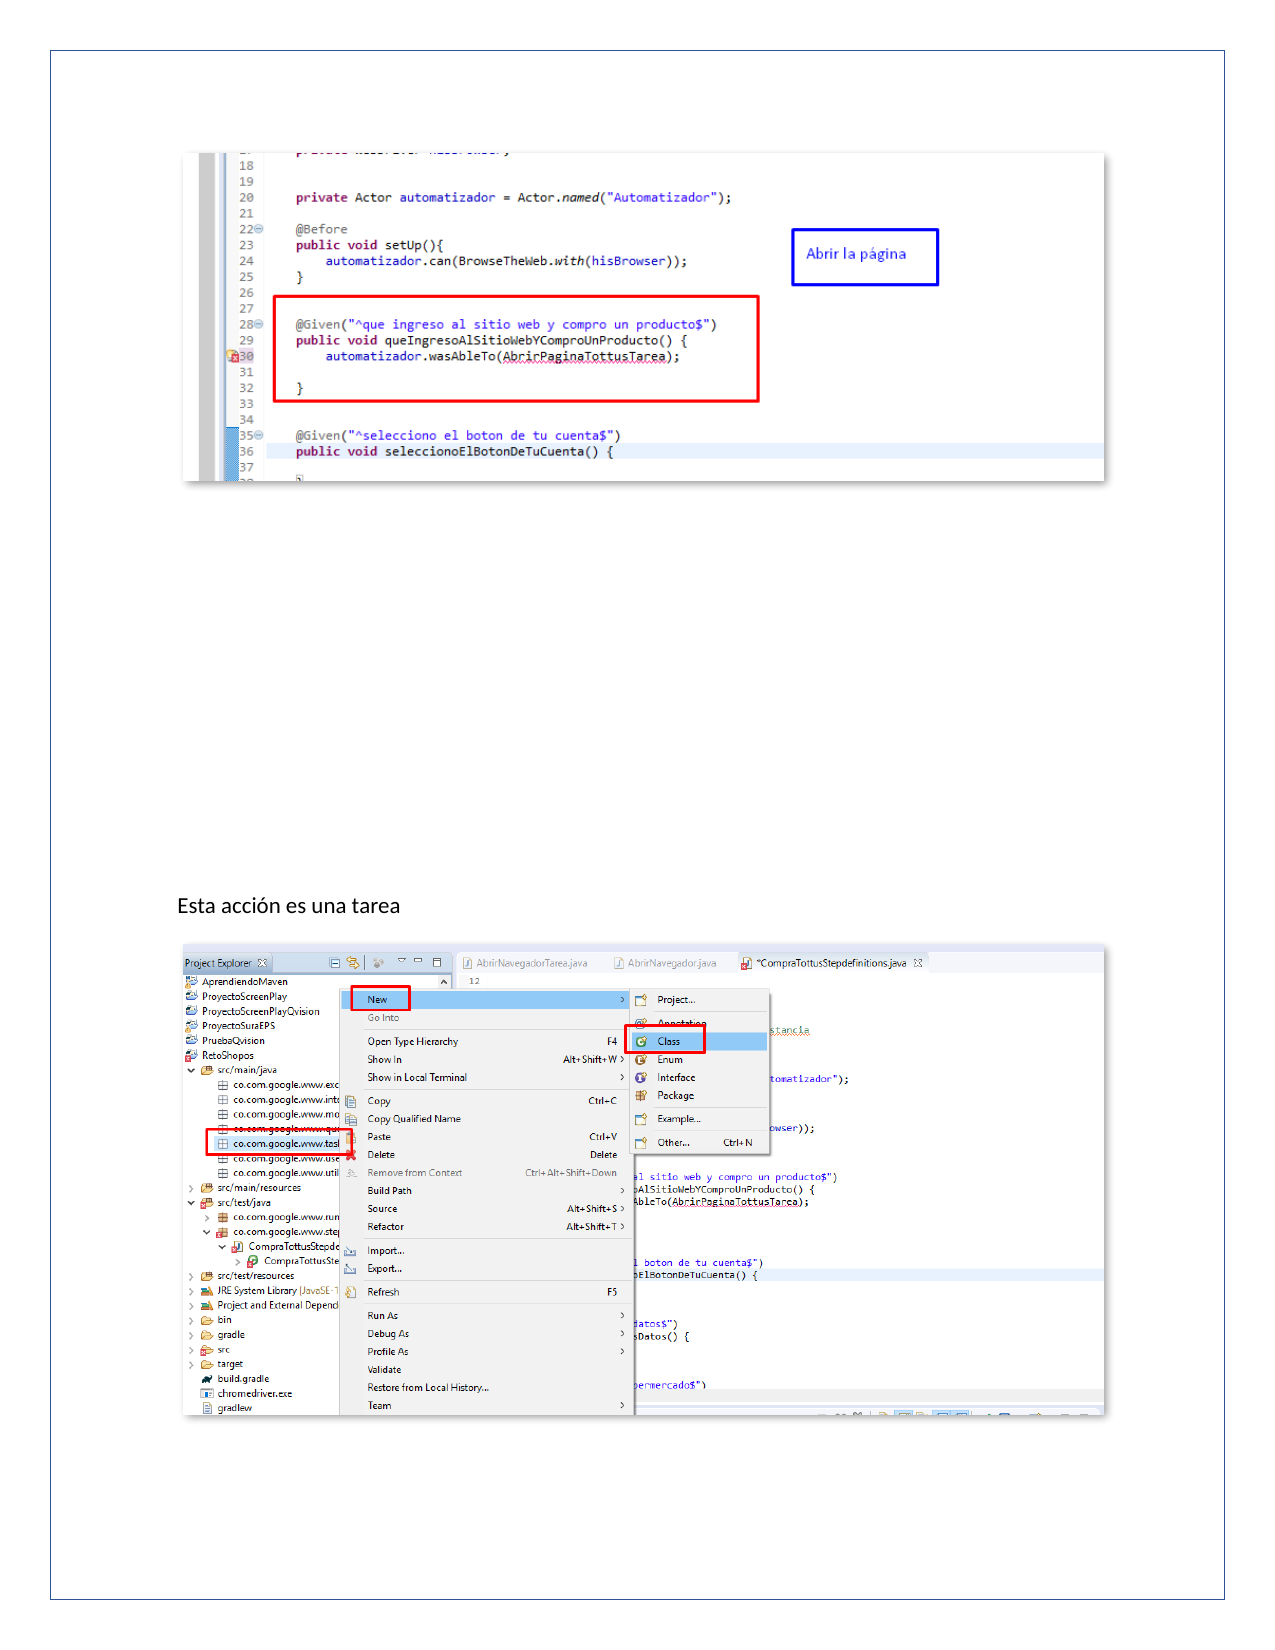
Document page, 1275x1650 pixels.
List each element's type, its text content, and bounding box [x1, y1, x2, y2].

picture [183, 944, 1104, 1415]
picture [183, 153, 1104, 481]
text Esta acción es una tarea [177, 891, 1098, 919]
